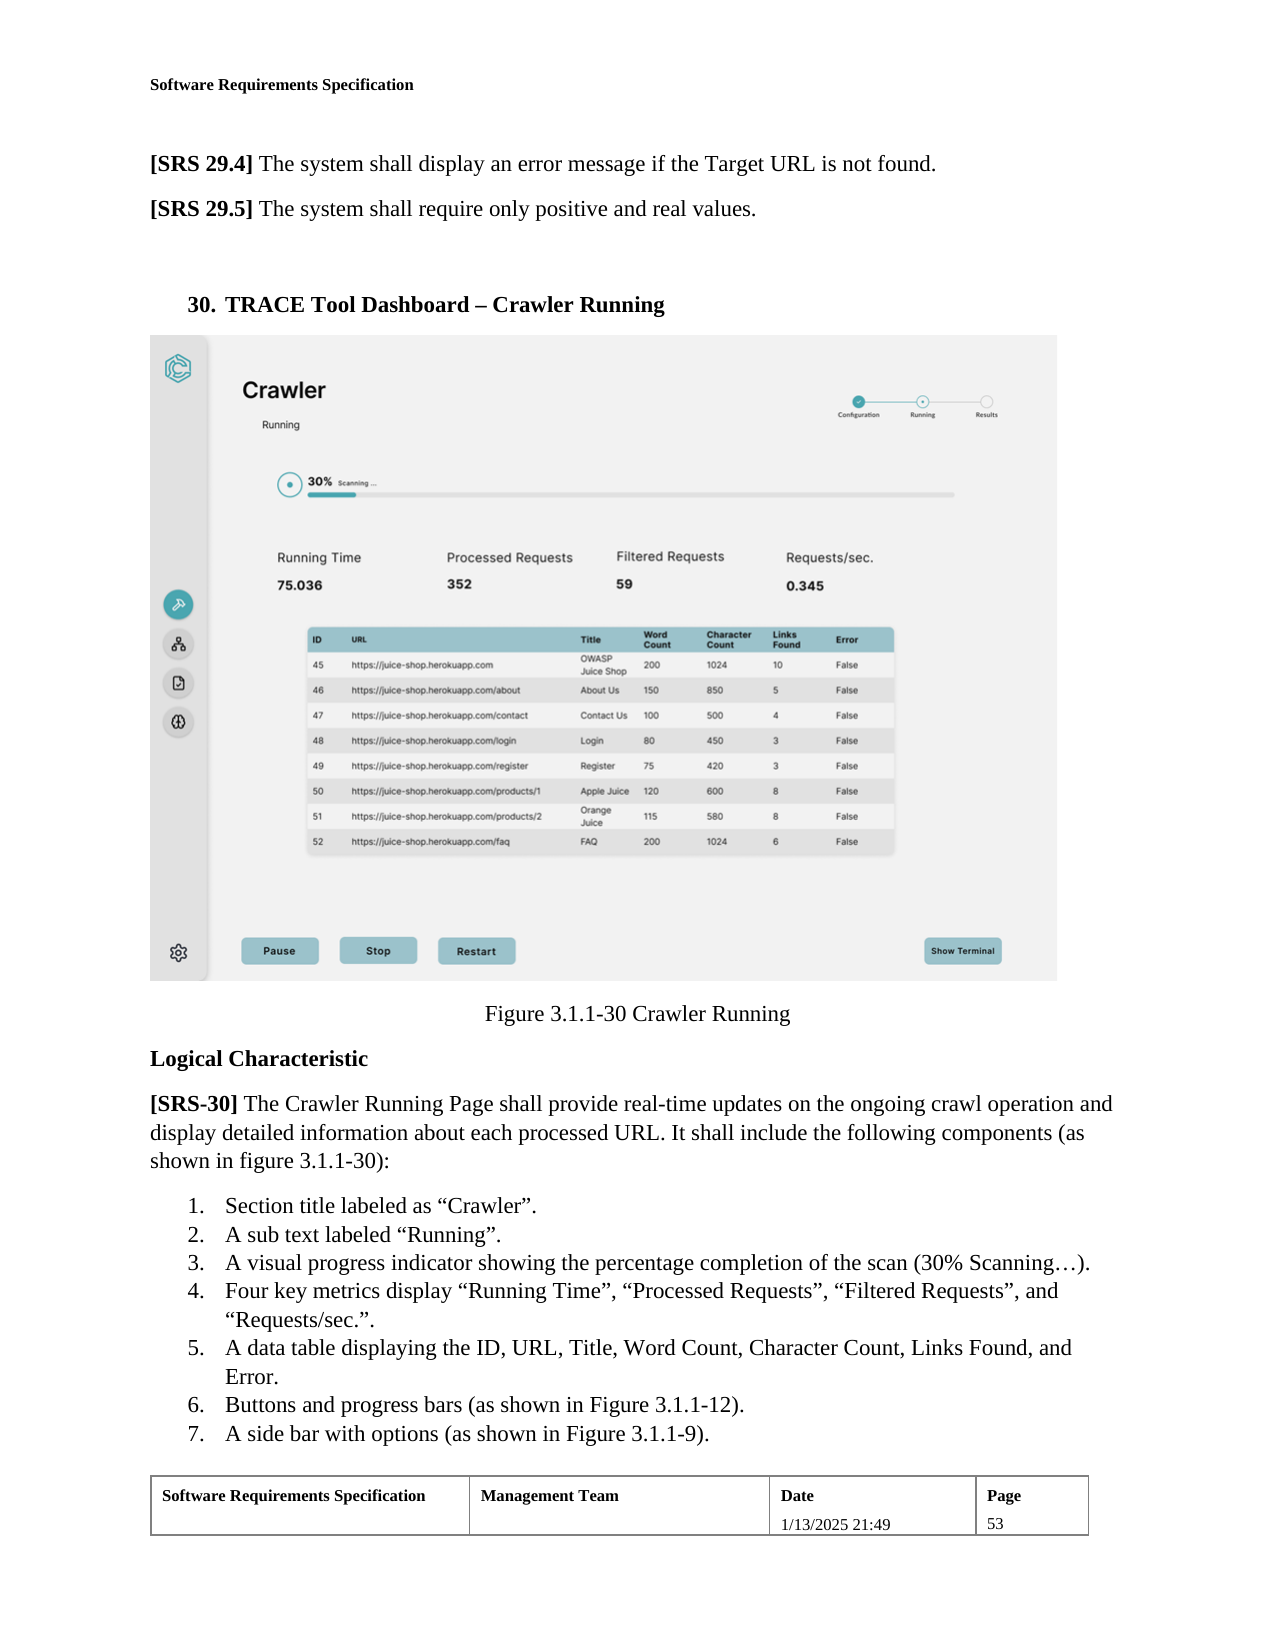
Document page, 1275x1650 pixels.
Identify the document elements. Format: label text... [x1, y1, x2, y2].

list Buttons and progress bars (as shown in Figure 3.1.1-12). [187, 1391, 1125, 1418]
text [SRS 29.4] The system shall display an error message if the Target URL is not found. [150, 150, 1125, 176]
list Four key metrics display “Running Time”, “Processed Requests”, “Filtered Requests”, and “Requests/sec.”. [187, 1277, 1125, 1332]
text Figure 3.1.1-30 Crawler Running [150, 1000, 1125, 1026]
list A data table displaying the ID, URL, Title, Word Count, Character Count, Links Found, and Error. [187, 1334, 1125, 1389]
list Section title labeled as “Crawler”. [187, 1192, 1125, 1218]
list A sub text labeled “Running”. [187, 1221, 1125, 1247]
list A side bar with options (as shown in Figure 3.1.1-9). [187, 1420, 1125, 1446]
list TRACE Tool Dashboard – Crawler Running [187, 291, 1125, 317]
text Logical Characteristic [150, 1045, 1125, 1071]
picture [150, 335, 1058, 981]
list A visual progress indicator showing the percentage completion of the scan (30% Scanning…). [187, 1249, 1125, 1275]
text [SRS-30] The Crawler Running Page shall provide real-time updates on the ongoing crawl operation and display detailed information about each processed URL. It shall include the following components (as shown in figure 3.1.1-30): [150, 1090, 1125, 1173]
text [SRS 29.5] The system shall require only positive and real values. [150, 195, 1125, 221]
